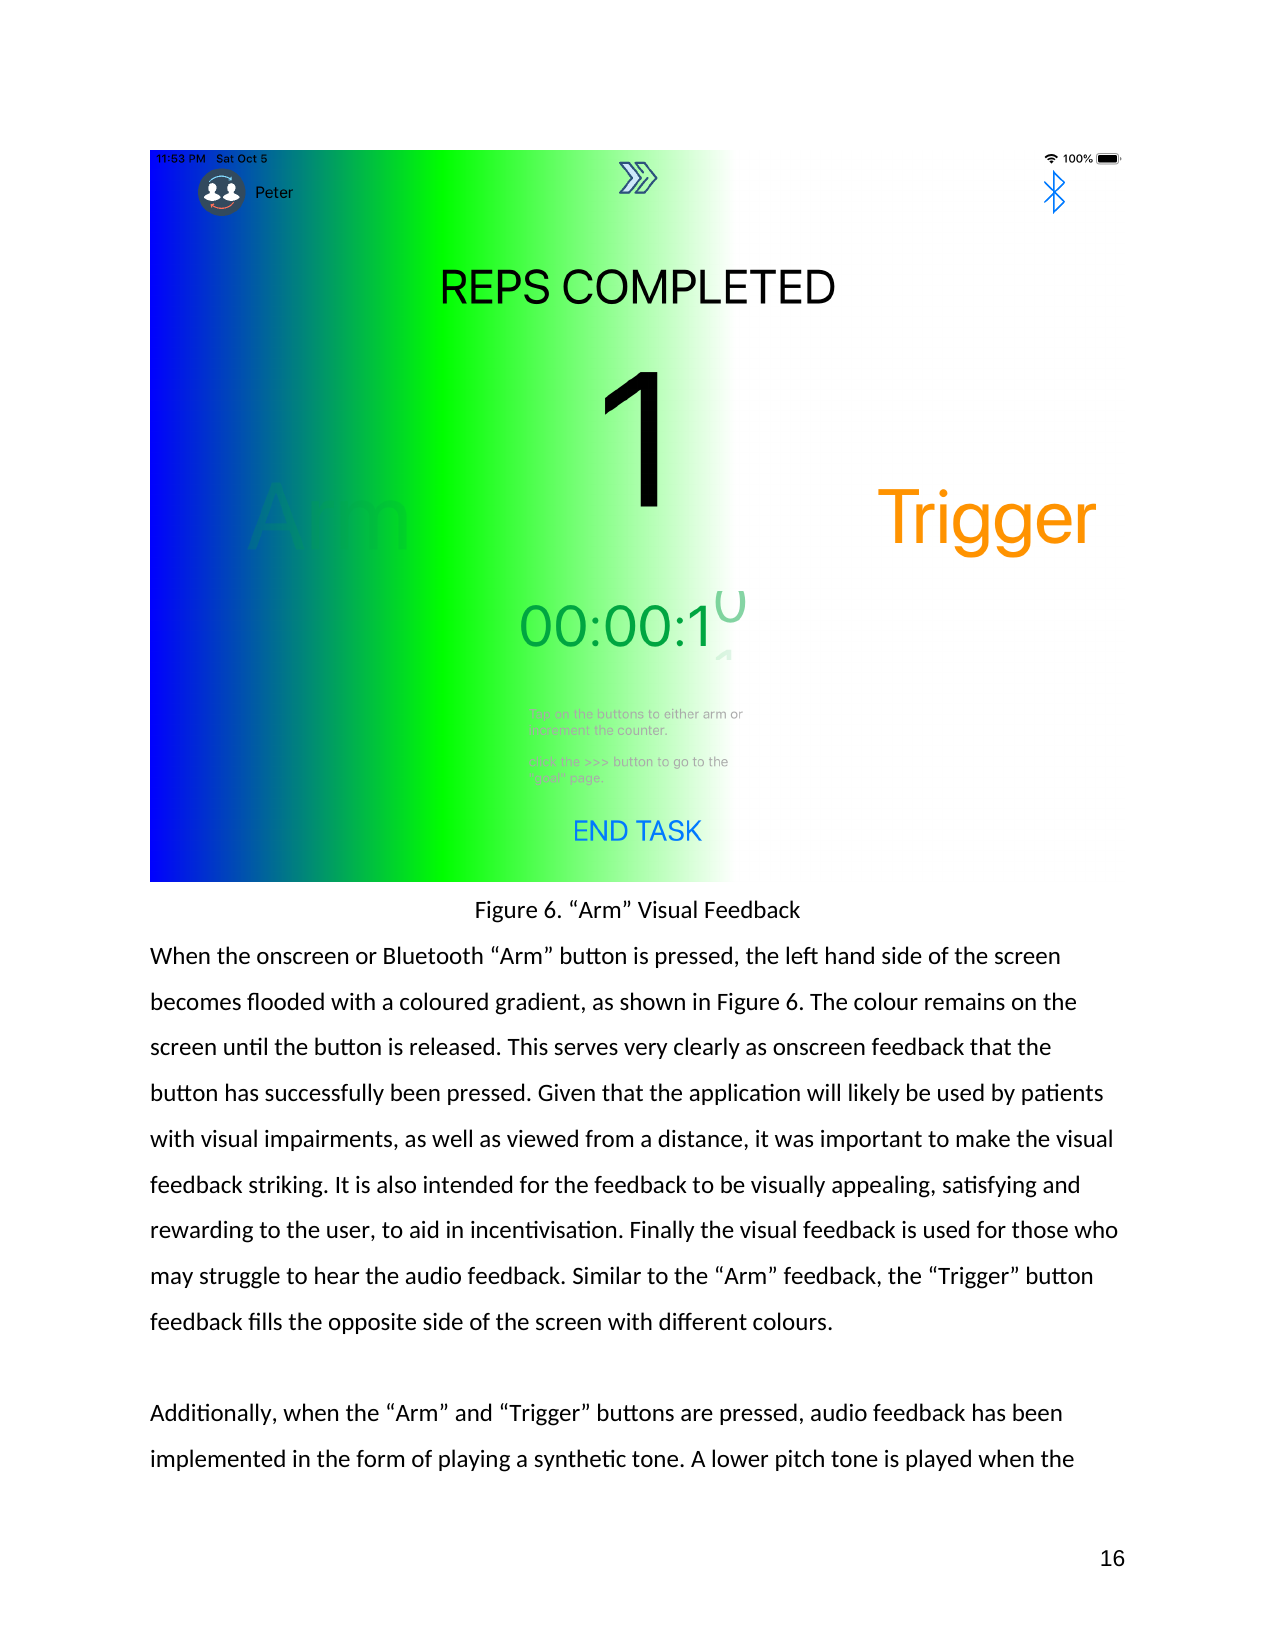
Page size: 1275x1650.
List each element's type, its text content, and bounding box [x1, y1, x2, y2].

picture [150, 150, 264, 882]
text When the onscreen or Bluetooth “Arm” button is pressed, the left hand side of the screen becomes flooded with a coloured gradient, as shown in Figure 6. The colour remains on the screen until the button is released. This serves very clearly as onscreen feedback that the button has successfully been pressed. Given that the application will likely be used by patients with visual impairments, as well as viewed from a distance, it was important to make the visual feedback striking. It is also intended for the feedback to be visually appealing, satisfying and rewarding to the user, to aid in incentivisation. Finally the visual feedback is used for those who may struggle to hear the audio feedback. Similar to the “Arm” feedback, the “Trigger” button feedback fills the opposite side of the screen with different colours. [150, 940, 1125, 1336]
text Figure 6. “Arm” Visual Feedback [150, 894, 1125, 925]
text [150, 1397, 1125, 1474]
picture [265, 150, 1125, 882]
